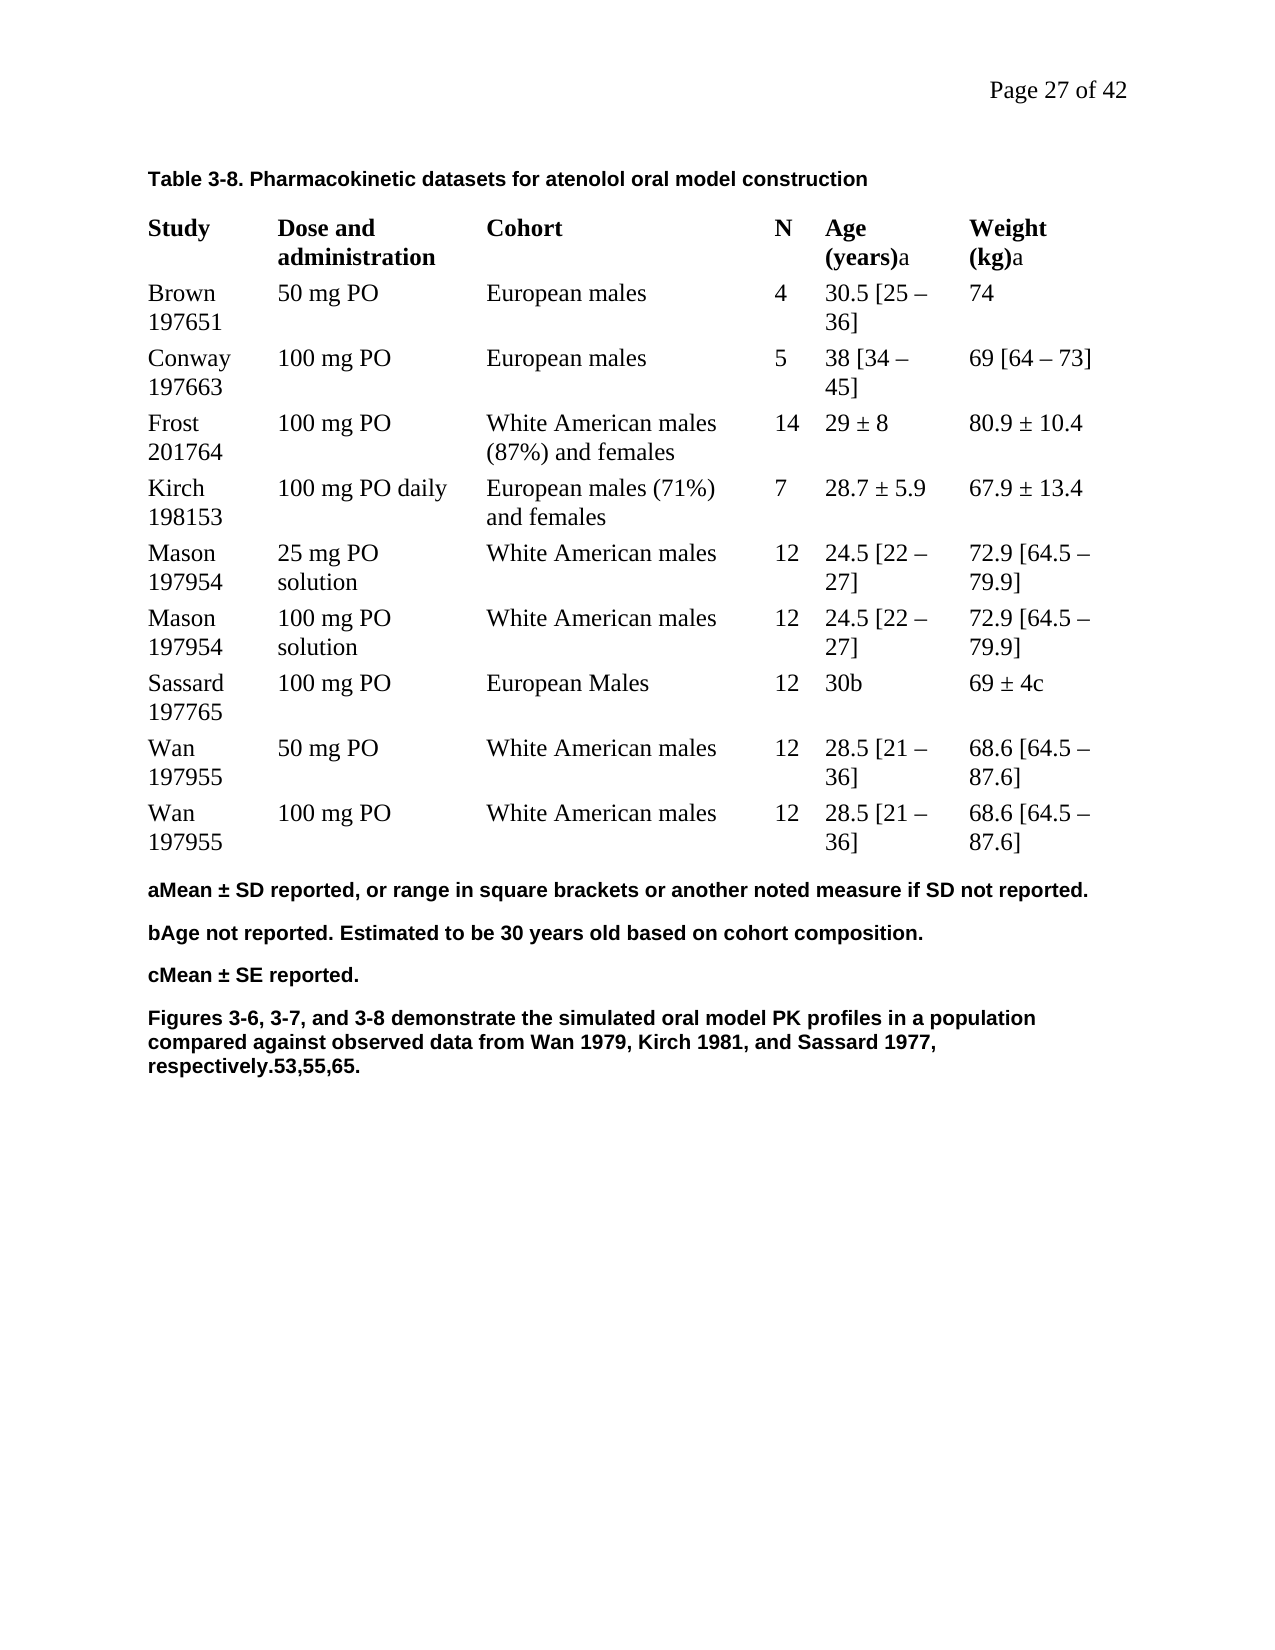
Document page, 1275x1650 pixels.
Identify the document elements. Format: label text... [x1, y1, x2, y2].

table_cell 28.7 ± 5.9 [814, 469, 958, 534]
table_cell 74 [958, 274, 1116, 339]
table_cell Wan 197955 [136, 729, 266, 794]
table_cell Wan 197955 [136, 794, 266, 859]
table_cell 30b [814, 664, 958, 729]
table_cell European males [475, 274, 763, 339]
table_cell 24.5 [22 – 27] [814, 599, 958, 664]
table_cell 100 mg PO [266, 339, 475, 404]
table_cell 28.5 [21 – 36] [814, 794, 958, 859]
table_cell 4 [763, 274, 813, 339]
table_cell Frost 201764 [136, 404, 266, 469]
table_cell 24.5 [22 – 27] [814, 534, 958, 599]
table_cell 12 [763, 534, 813, 599]
table_header Study [136, 209, 266, 274]
table_cell 14 [763, 404, 813, 469]
table_cell 68.6 [64.5 – 87.6] [958, 729, 1116, 794]
text bAge not reported. Estimated to be 30 years old based on cohort composition. [148, 921, 1127, 944]
table_cell 7 [763, 469, 813, 534]
table_cell 68.6 [64.5 – 87.6] [958, 794, 1116, 859]
table_cell 50 mg PO [266, 274, 475, 339]
table_cell 29 ± 8 [814, 404, 958, 469]
table_cell Mason 197954 [136, 599, 266, 664]
table_cell 30.5 [25 – 36] [814, 274, 958, 339]
table_cell 25 mg PO solution [266, 534, 475, 599]
table_cell 80.9 ± 10.4 [958, 404, 1116, 469]
table_cell European Males [475, 664, 763, 729]
table_cell Mason 197954 [136, 534, 266, 599]
table_cell White American males (87%) and females [475, 404, 763, 469]
table_cell White American males [475, 729, 763, 794]
table_cell 5 [763, 339, 813, 404]
table_cell 38 [34 – 45] [814, 339, 958, 404]
table_cell 72.9 [64.5 – 79.9] [958, 599, 1116, 664]
table_cell European males (71%) and females [475, 469, 763, 534]
table_cell 69 ± 4c [958, 664, 1116, 729]
table_cell 100 mg PO [266, 664, 475, 729]
table_header Cohort [475, 209, 763, 274]
table_header Weight (kg)a [958, 209, 1116, 274]
table_cell 69 [64 – 73] [958, 339, 1116, 404]
table_header Age (years)a [814, 209, 958, 274]
table_header N [763, 209, 813, 274]
text Figures 3-6, 3-7, and 3-8 demonstrate the simulated oral model PK profiles in a population compared against observed data from Wan 1979, Kirch 1981, and Sassard 1977, respectively.53,55,65. [148, 1006, 1127, 1078]
table_cell Conway 197663 [136, 339, 266, 404]
table_cell 72.9 [64.5 – 79.9] [958, 534, 1116, 599]
table_cell White American males [475, 599, 763, 664]
table_cell 28.5 [21 – 36] [814, 729, 958, 794]
table_cell 100 mg PO daily [266, 469, 475, 534]
text aMean ± SD reported, or range in square brackets or another noted measure if SD not reported. [148, 878, 1127, 902]
table_cell Kirch 198153 [136, 469, 266, 534]
table_cell 12 [763, 664, 813, 729]
text cMean ± SE reported. [148, 963, 1127, 987]
text Table 3-8. Pharmacokinetic datasets for atenolol oral model construction [148, 166, 1127, 190]
table_cell 100 mg PO [266, 404, 475, 469]
table_cell 67.9 ± 13.4 [958, 469, 1116, 534]
table_cell 50 mg PO [266, 729, 475, 794]
table_cell 12 [763, 599, 813, 664]
table_cell 12 [763, 794, 813, 859]
table_cell 100 mg PO [266, 794, 475, 859]
table_cell 12 [763, 729, 813, 794]
table_cell White American males [475, 794, 763, 859]
table_cell White American males [475, 534, 763, 599]
table_cell 100 mg PO solution [266, 599, 475, 664]
table_cell European males [475, 339, 763, 404]
table_cell Brown 197651 [136, 274, 266, 339]
table_header Dose and administration [266, 209, 475, 274]
table_cell Sassard 197765 [136, 664, 266, 729]
